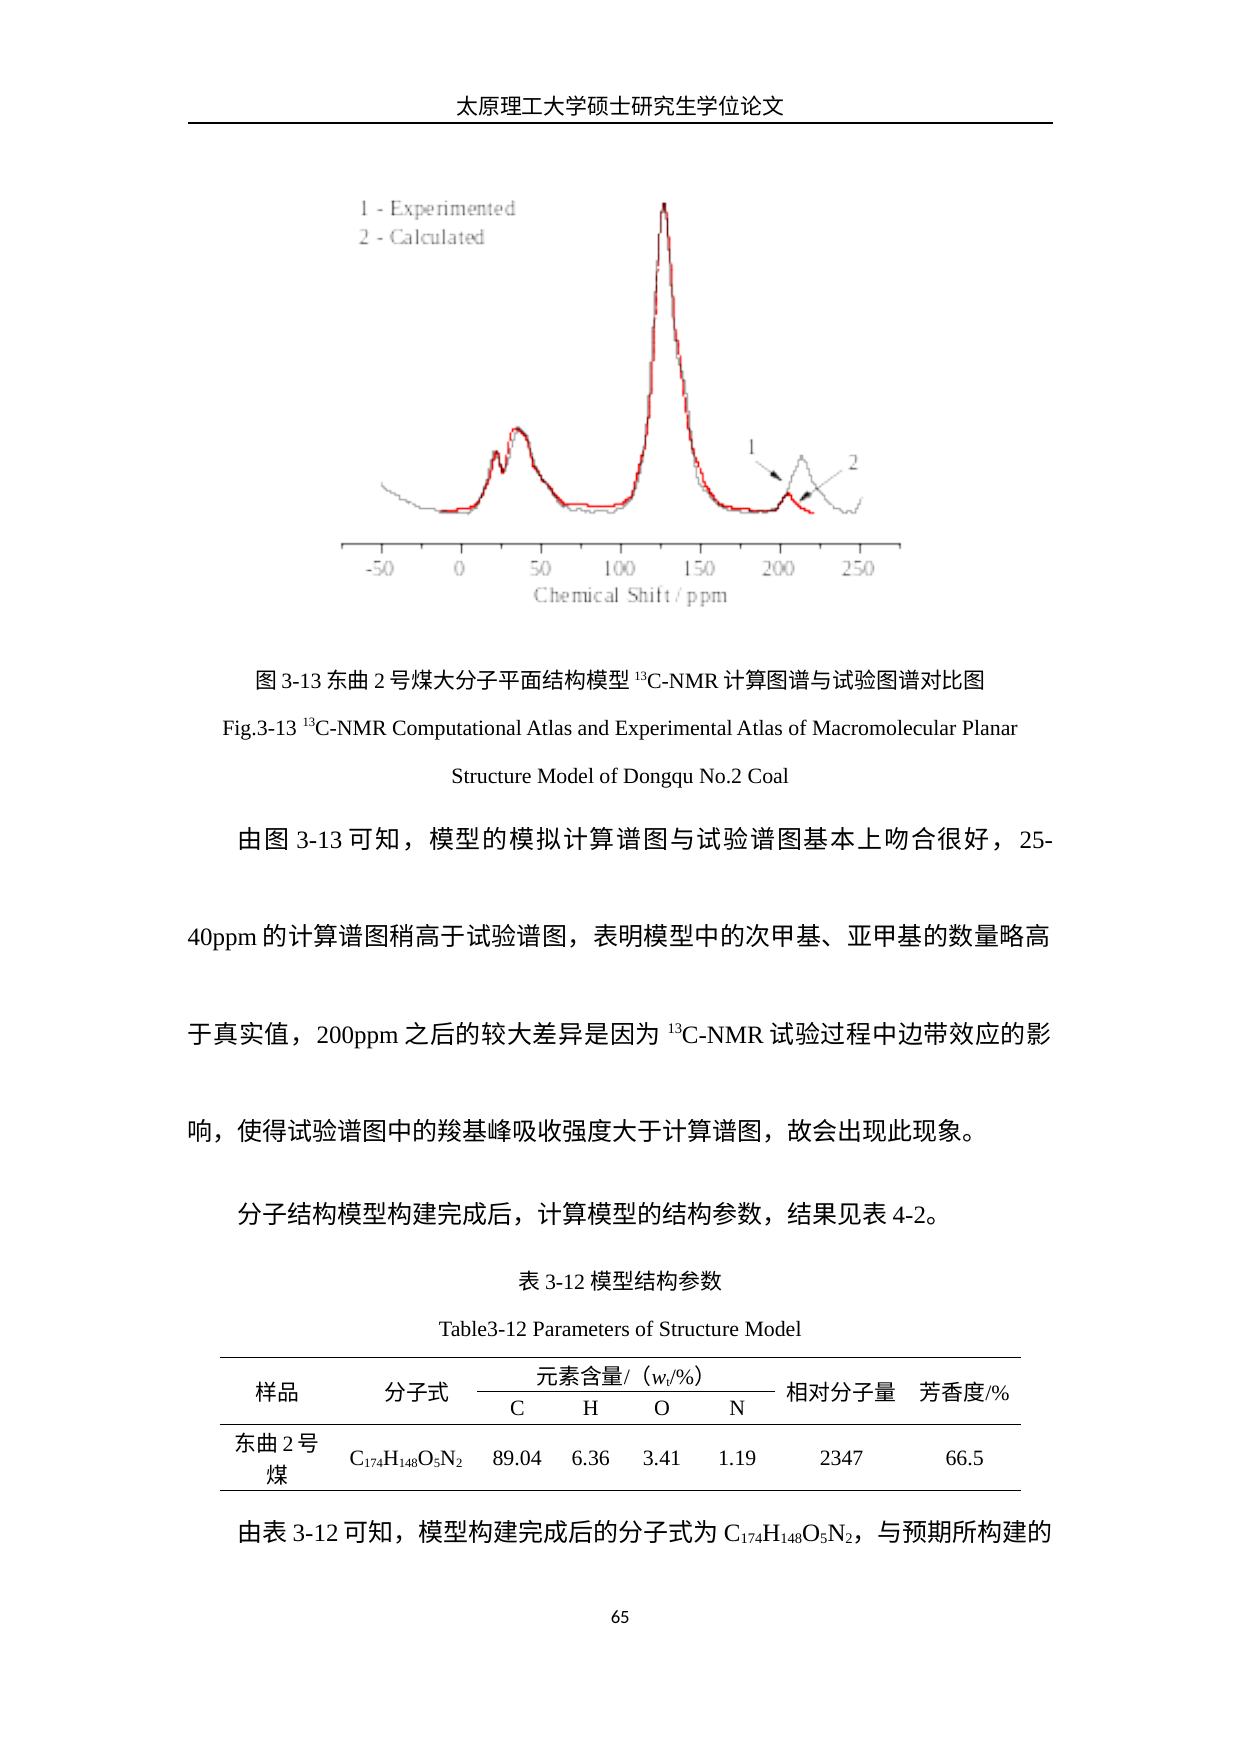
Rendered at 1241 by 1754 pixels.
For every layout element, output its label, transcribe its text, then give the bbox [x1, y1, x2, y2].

text 图3-13东曲2号煤大分子平面结构模型13C-NMR计算图谱与试验图谱对比图 [187, 663, 1053, 695]
table_cell O [624, 1392, 699, 1424]
table_header 分子式 [334, 1358, 477, 1424]
table_cell C174H148O5N2 [334, 1425, 477, 1490]
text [187, 1498, 1053, 1563]
text Fig.3-13 13C-NMR Computational Atlas and Experimental Atlas of Macromolecular Planar Structure Model of Dongqu No.2 Coal [187, 711, 1053, 792]
table_header 芳香度/% [908, 1358, 1021, 1424]
text 由图3-13可知，模型的模拟计算谱图与试验谱图基本上吻合很好，25-40ppm的计算谱图稍高于试验谱图，表明模型中的次甲基、亚甲基的数量略高于真实值，200ppm之后的较大差异是因为13C-NMR试验过程中边带效应的影响，使得试验谱图中的羧基峰吸收强度大于计算谱图，故会出现此现象。 [187, 805, 1053, 1162]
text 表3-12 模型结构参数 [187, 1264, 1053, 1296]
table_cell 1.19 [699, 1425, 774, 1490]
table_cell 6.36 [557, 1425, 624, 1490]
table_header 样品 [220, 1358, 334, 1424]
table_cell 3.41 [624, 1425, 699, 1490]
table_header 相对分子量 [775, 1358, 908, 1424]
table_cell 89.04 [477, 1425, 557, 1490]
table_header 元素含量/（wt/%） [477, 1358, 774, 1391]
table_cell N [699, 1392, 774, 1424]
table_cell C [477, 1392, 557, 1424]
table_cell 东曲2号煤 [220, 1425, 334, 1490]
table_cell 66.5 [908, 1425, 1021, 1490]
text 分子结构模型构建完成后，计算模型的结构参数，结果见表4-2。 [187, 1181, 1053, 1246]
table_cell H [557, 1392, 624, 1424]
text Table3-12 Parameters of Structure Model [187, 1312, 1053, 1344]
table_cell 2347 [775, 1425, 908, 1490]
